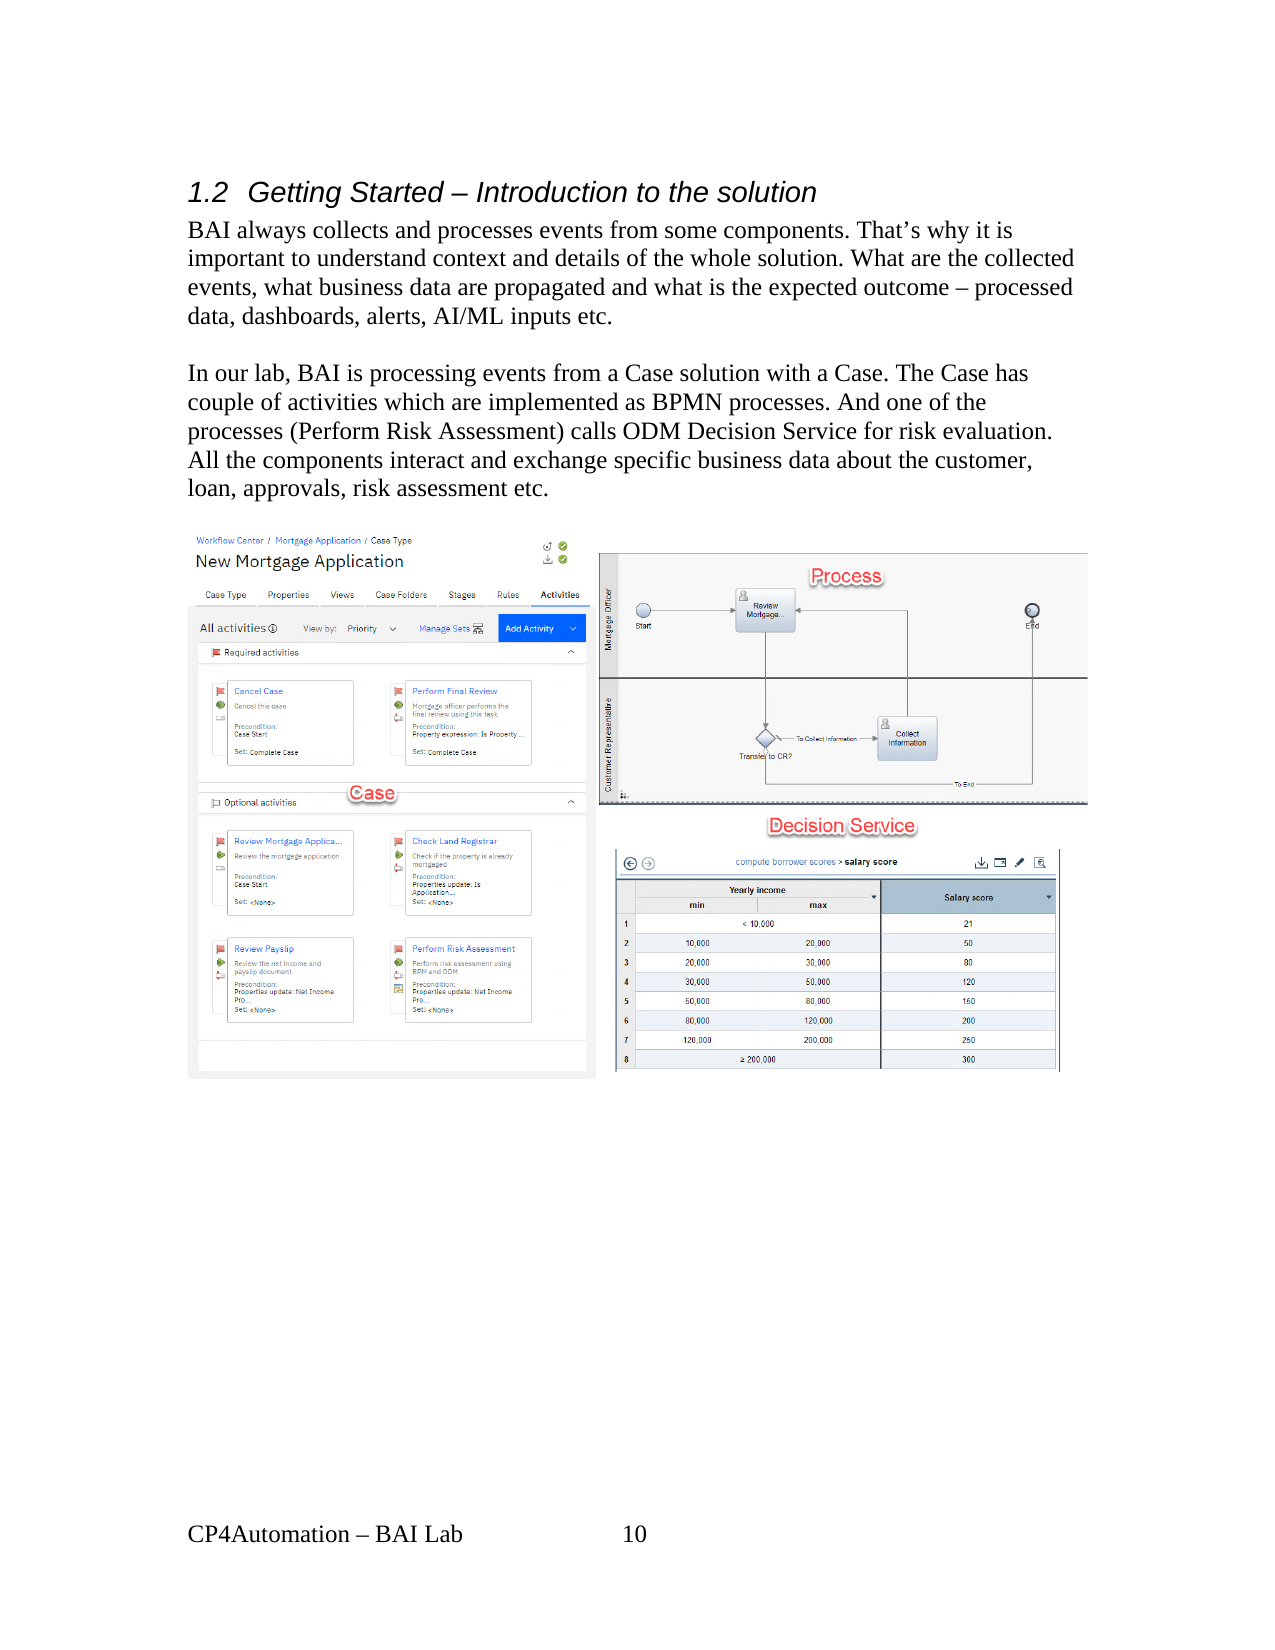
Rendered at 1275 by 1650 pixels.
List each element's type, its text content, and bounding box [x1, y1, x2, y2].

picture [187, 531, 1088, 1079]
subtitle Getting Started – Introduction to the solution [187, 175, 1087, 208]
text In our lab, BAI is processing events from a Case solution with a Case. The Case has couple of activities which are implemented as BPMN processes. And one of the processes (Perform Risk Assessment) calls ODM Decision Service for risk evaluation. All the components interact and exchange specific business data about the customer, loan, approvals, risk assessment etc. [187, 358, 1087, 502]
text BAI always collects and processes events from some components. That’s why it is important to understand context and details of the whole solution. What are the collected events, what business data are propagated and what is the expected outcome – processed data, dashboards, alerts, AI/ML inputs etc. [187, 215, 1087, 330]
